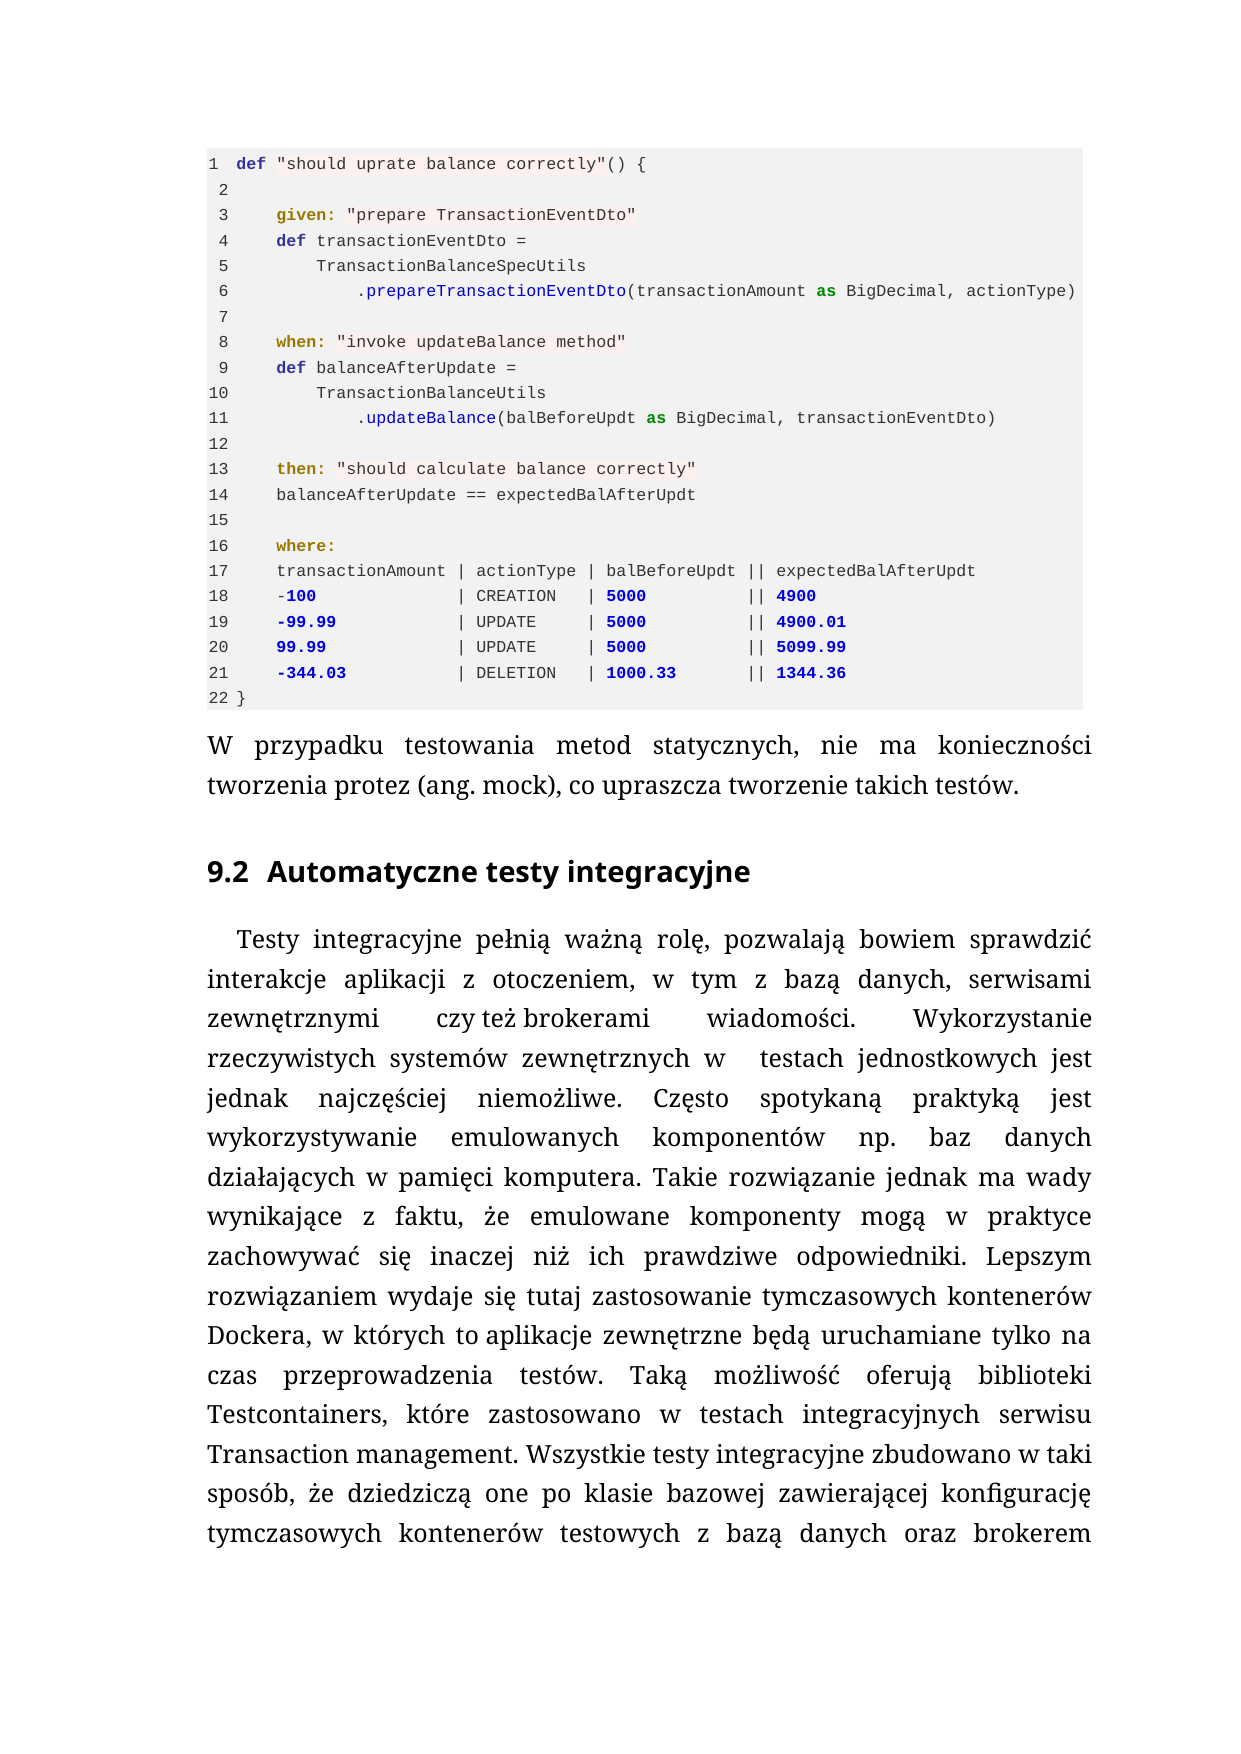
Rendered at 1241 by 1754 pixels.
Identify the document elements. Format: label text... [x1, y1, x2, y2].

subtitle Automatyczne testy integracyjne [207, 852, 1092, 891]
table_header def "should uprate balance correctly"() { given: "prepare TransactionEventDto" def transactionEventDto = TransactionBalanceSpecUtils .prepareTransactionEventDto(transactionAmount as BigDecimal, actionType) when: "invoke updateBalance method" def balanceAfterUpdate = TransactionBalanceUtils .updateBalance(balBeforeUpdt as BigDecimal, transactionEventDto) then: "should calculate balance correctly" balanceAfterUpdate == expectedBalAfterUpdt where: transactionAmount | actionType | balBeforeUpdt || expectedBalAfterUpdt -100 | CREATION | 5000 || 4900 -99.99 | UPDATE | 5000 || 4900.01 99.99 | UPDATE | 5000 || 5099.99 -344.03 | DELETION | 1000.33 || 1344.36 } [235, 148, 1083, 710]
text W przypadku testowania metod statycznych, nie ma konieczności tworzenia protez (ang. mock), co upraszcza tworzenie takich testów. [207, 722, 1092, 802]
table_header 1 2 3 4 5 6 7 8 9 10 11 12 13 14 15 16 17 18 19 20 21 22 [207, 148, 235, 710]
